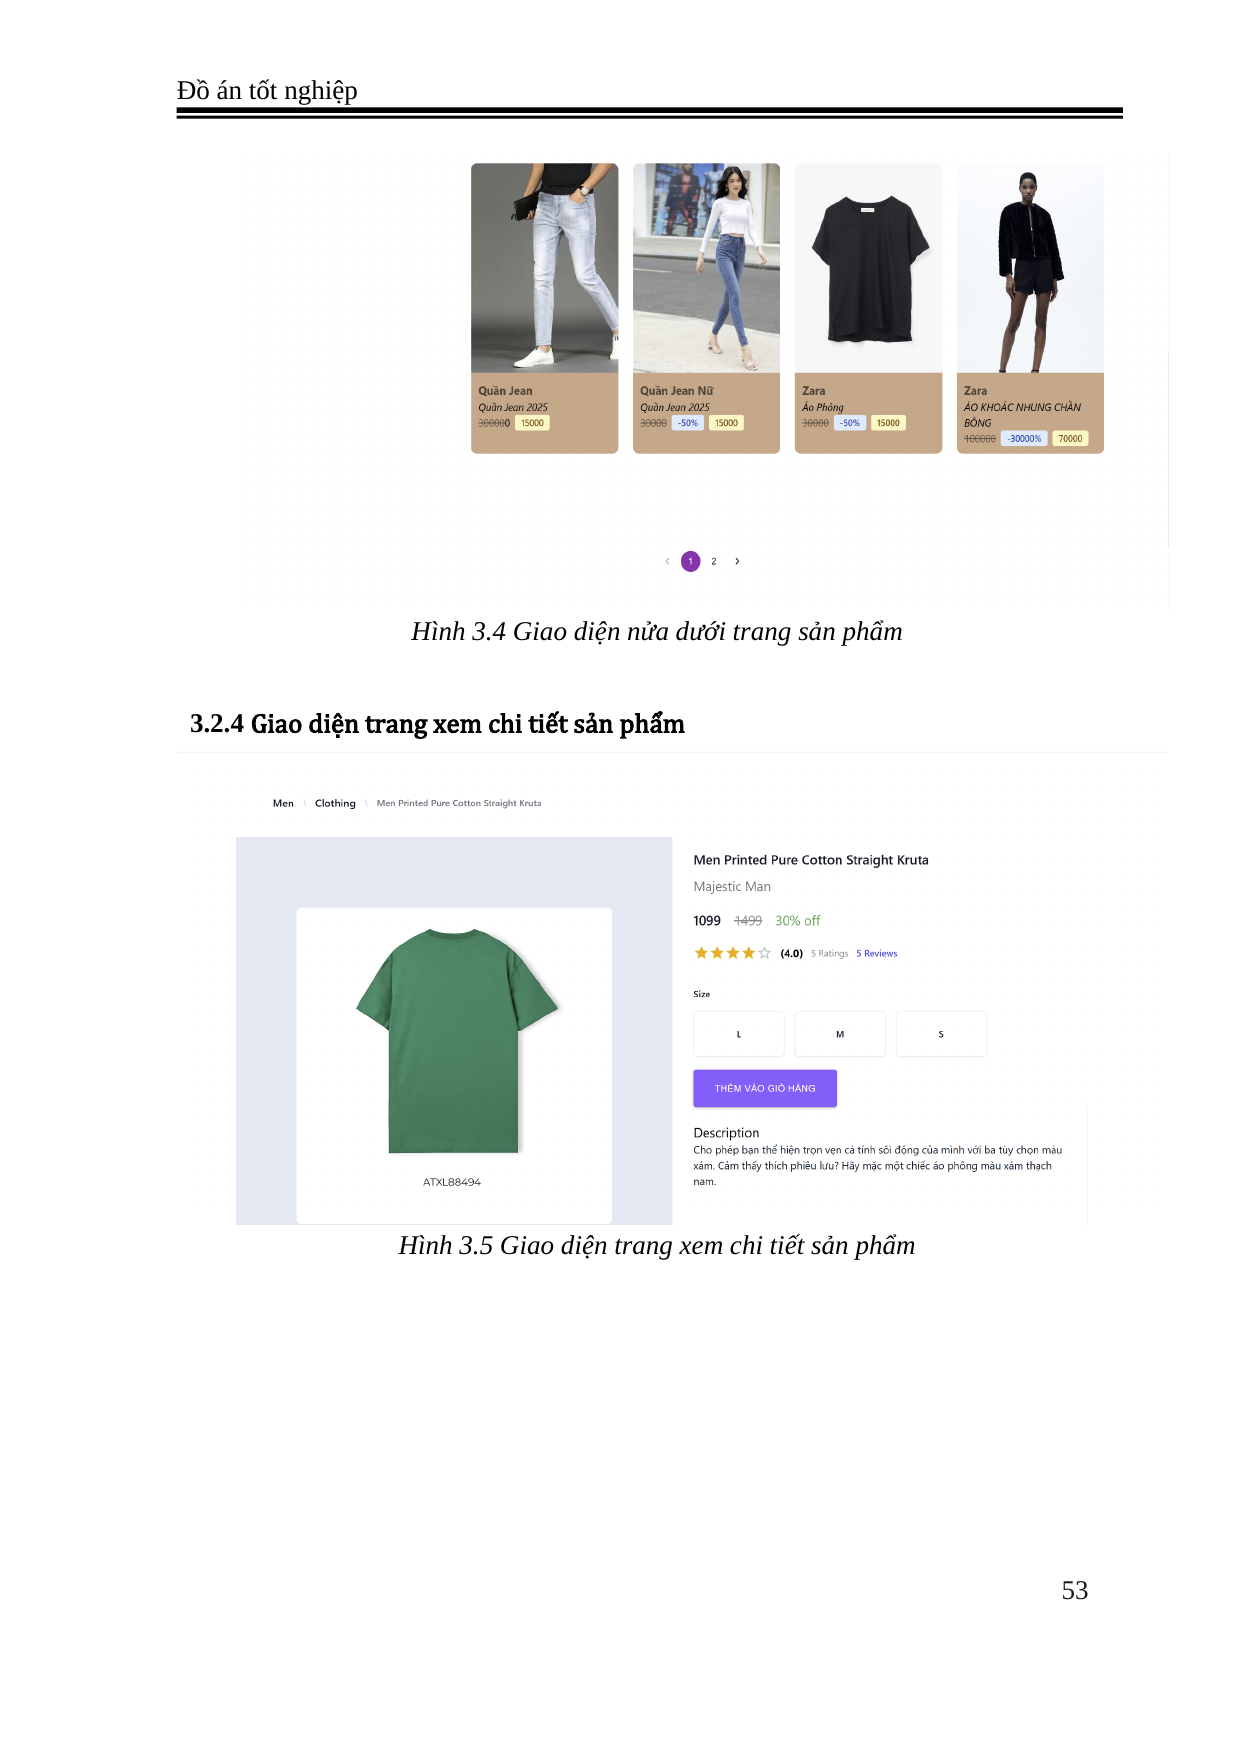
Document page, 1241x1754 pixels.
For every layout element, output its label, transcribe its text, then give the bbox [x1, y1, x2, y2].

text Hình 3.5 Giao diện trang xem chi tiết sản phẩm [228, 1229, 1088, 1260]
picture [177, 751, 1170, 1225]
text Hình 3.4 Giao diện nửa dưới trang sản phẩm [228, 615, 1088, 646]
subtitle Giao diện trang xem chi tiết sản phẩm [190, 707, 1088, 738]
picture [236, 150, 1169, 611]
